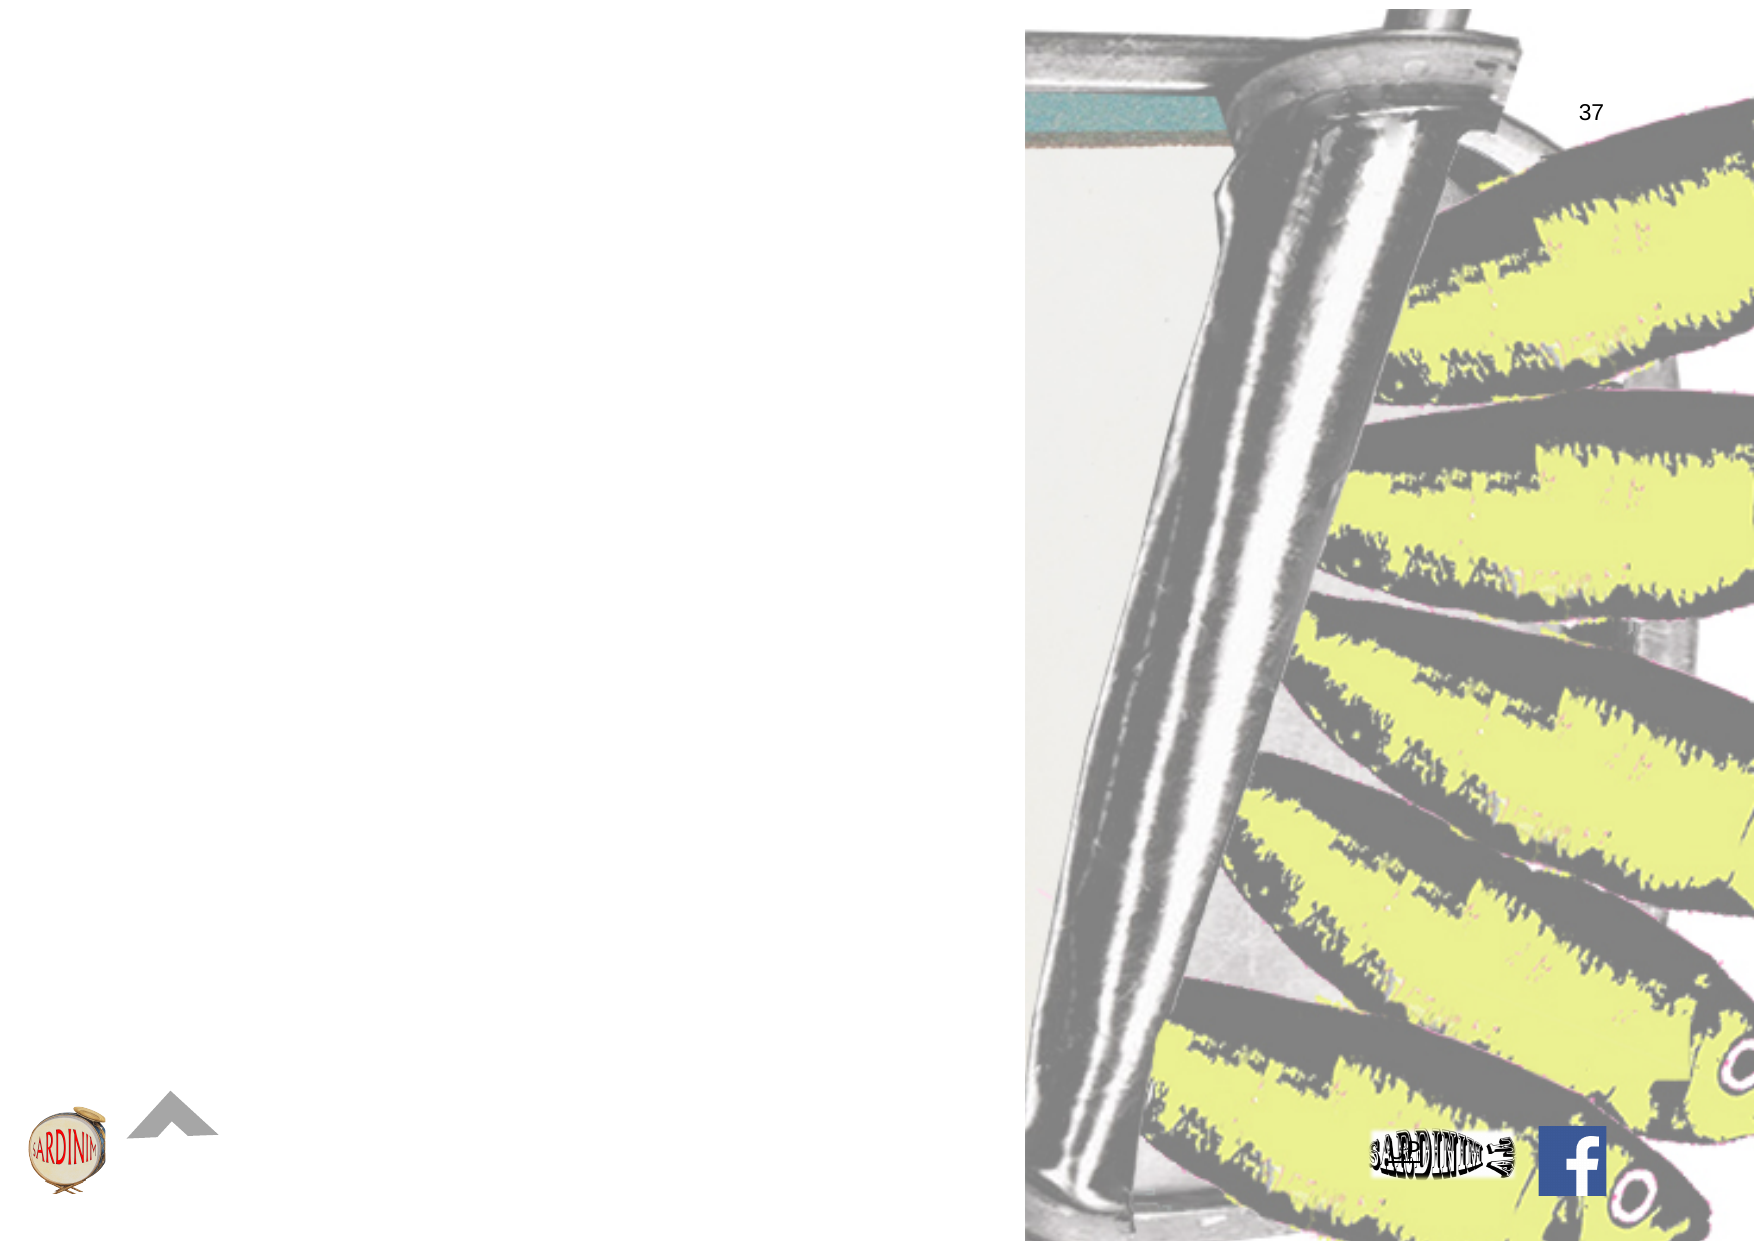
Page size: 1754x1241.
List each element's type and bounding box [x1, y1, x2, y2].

picture [1025, 9, 1754, 1241]
picture [27, 1106, 106, 1194]
